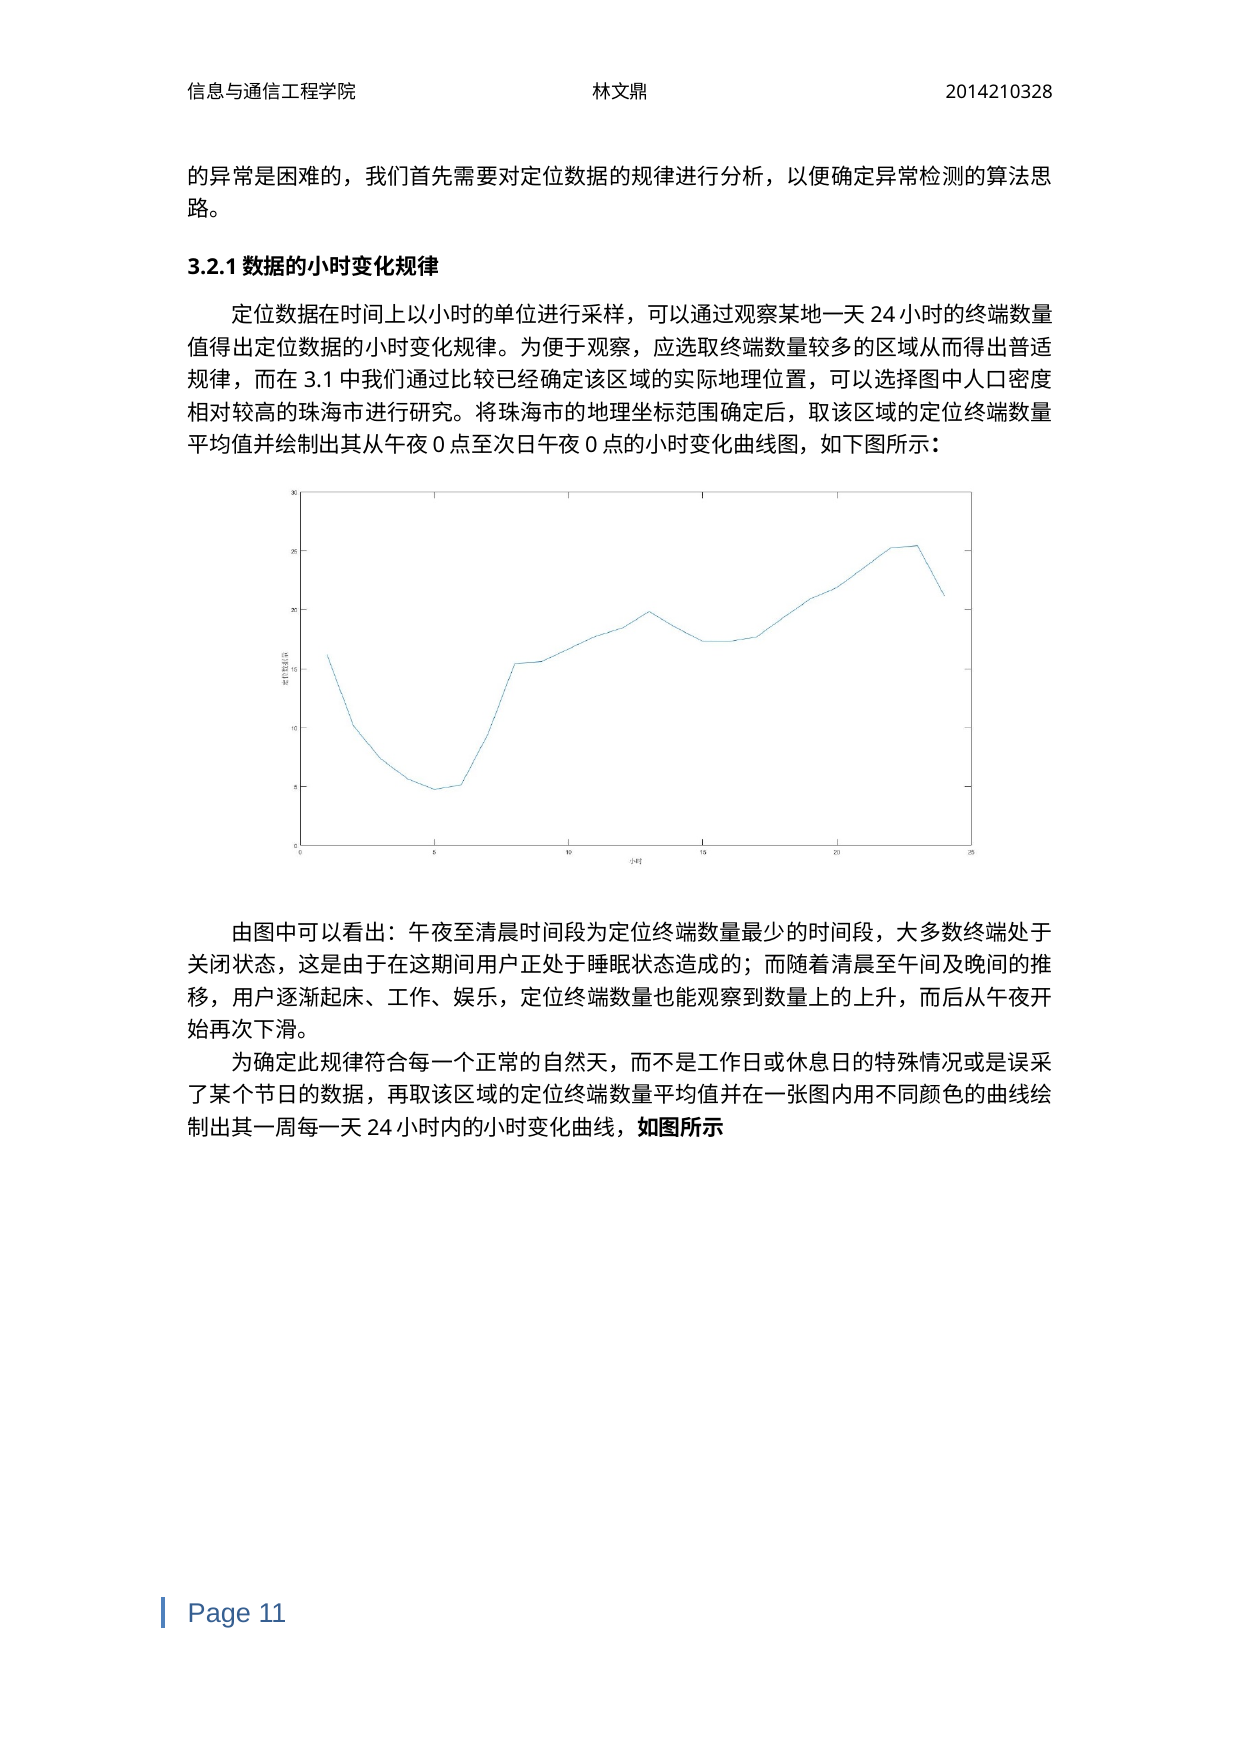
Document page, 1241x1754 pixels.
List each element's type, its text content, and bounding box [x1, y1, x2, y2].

picture [187, 459, 1053, 893]
text 由图中可以看出：午夜至清晨时间段为定位终端数量最少的时间段，大多数终端处于关闭状态，这是由于在这期间用户正处于睡眠状态造成的；而随着清晨至午间及晚间的推移，用户逐渐起床、工作、娱乐，定位终端数量也能观察到数量上的上升，而后从午夜开始再次下滑。 [187, 914, 1053, 1044]
subtitle 3.2.1数据的小时变化规律 [187, 248, 1053, 281]
text 定位数据在时间上以小时的单位进行采样，可以通过观察某地一天24小时的终端数量值得出定位数据的小时变化规律。为便于观察，应选取终端数量较多的区域从而得出普适规律，而在3.1中我们通过比较已经确定该区域的实际地理位置，可以选择图中人口密度相对较高的珠海市进行研究。将珠海市的地理坐标范围确定后，取该区域的定位终端数量平均值并绘制出其从午夜0点至次日午夜0点的小时变化曲线图，如下图所示： [187, 297, 1053, 459]
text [187, 158, 1053, 223]
text 为确定此规律符合每一个正常的自然天，而不是工作日或休息日的特殊情况或是误采了某个节日的数据，再取该区域的定位终端数量平均值并在一张图内用不同颜色的曲线绘制出其一周每一天24小时内的小时变化曲线，如图所示 [187, 1044, 1053, 1142]
